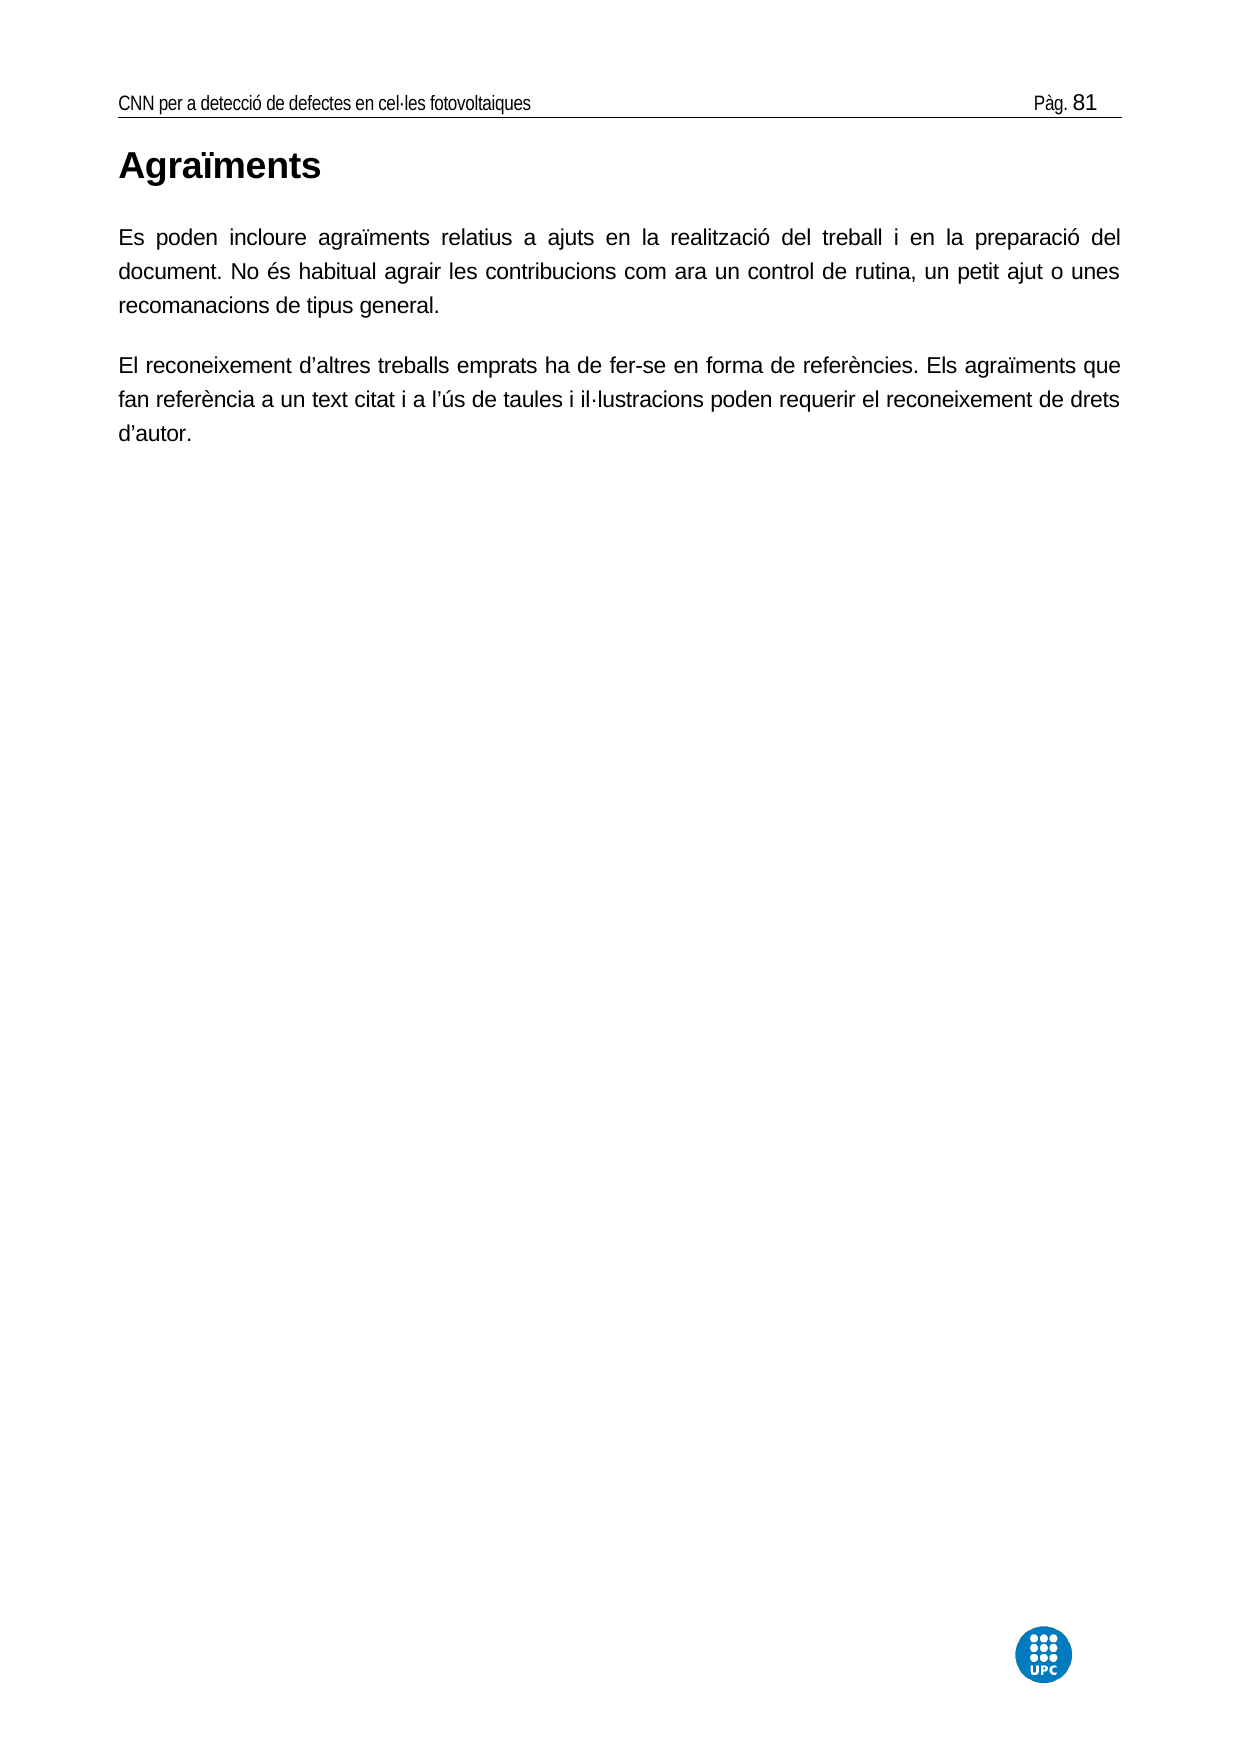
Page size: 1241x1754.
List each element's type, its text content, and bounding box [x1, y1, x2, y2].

text El reconeixement d’altres treballs emprats ha de fer-se en forma de referències. Els agraïments que fan referència a un text citat i a l’ús de taules i il·lustracions poden requerir el reconeixement de drets d’autor. [118, 352, 1122, 446]
text Es poden incloure agraïments relatius a ajuts en la realització del treball i en la preparació del document. No és habitual agrair les contribucions com ara un control de rutina, un petit ajut o unes recomanacions de tipus general. [118, 224, 1122, 319]
picture [1008, 1619, 1079, 1690]
subtitle Agraïments [118, 143, 1122, 186]
